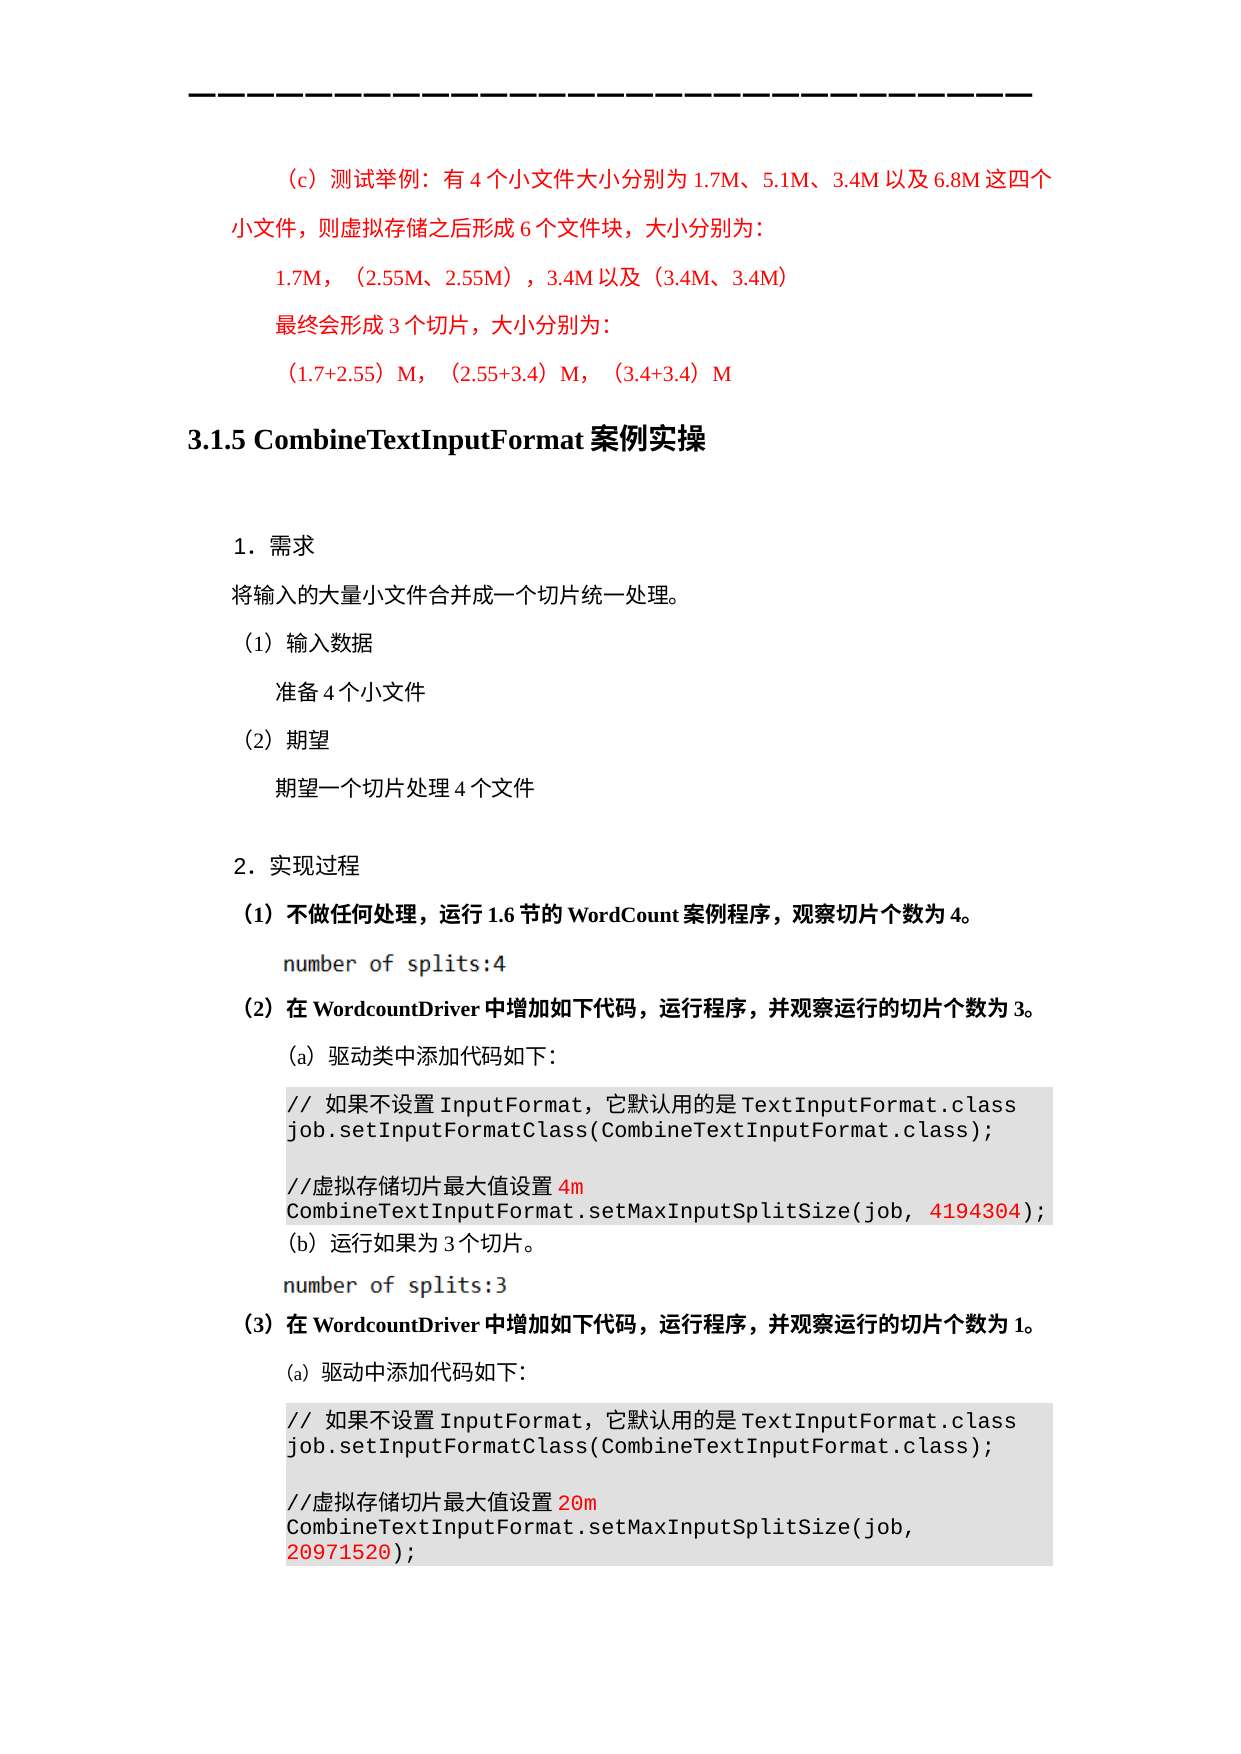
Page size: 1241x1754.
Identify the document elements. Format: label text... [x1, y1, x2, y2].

text CombineTextInputFormat.setMaxInputSplitSize(job, 4194304); [286, 1201, 1053, 1225]
text job.setInputFormatClass(CombineTextInputFormat.class); [286, 1435, 1053, 1460]
text 期望一个切片处理4个文件 [231, 771, 1053, 803]
text //虚拟存储切片最大值设置4m [286, 1169, 1053, 1201]
text （b）运行如果为3个切片。 [187, 1225, 1009, 1258]
text 准备4个小文件 [231, 674, 1053, 707]
picture [275, 948, 524, 978]
text // 如果不设置InputFormat，它默认用的是TextInputFormat.class [286, 1403, 1053, 1435]
text 1.7M，（2.55M、2.55M），3.4M以及（3.4M、3.4M） [231, 259, 1053, 292]
text （c）测试举例：有4个小文件大小分别为1.7M、5.1M、3.4M以及6.8M这四个小文件，则虚拟存储之后形成6个文件块，大小分别为： [231, 162, 1053, 243]
text job.setInputFormatClass(CombineTextInputFormat.class); [286, 1119, 1053, 1144]
text CombineTextInputFormat.setMaxInputSplitSize(job, 20971520); [286, 1516, 1053, 1566]
text （2）在WordcountDriver中增加如下代码，运行程序，并观察运行的切片个数为3。 [187, 990, 1053, 1023]
text （1.7+2.55）M，（2.55+3.4）M，（3.4+3.4）M [231, 356, 1053, 388]
text // 如果不设置InputFormat，它默认用的是TextInputFormat.class [286, 1087, 1053, 1119]
subtitle 3.1.5 CombineTextInputFormat案例实操 [187, 404, 1053, 469]
text 1．需求 [187, 512, 1053, 577]
text （1）输入数据 [187, 626, 1053, 658]
text 将输入的大量小文件合并成一个切片统一处理。 [187, 577, 1053, 610]
text //虚拟存储切片最大值设置20m [286, 1484, 1053, 1516]
text （3）在WordcountDriver中增加如下代码，运行程序，并观察运行的切片个数为1。 [187, 1306, 1053, 1339]
picture [275, 1273, 526, 1298]
text （a）驱动中添加代码如下： [187, 1354, 1053, 1387]
text （1）不做任何处理，运行1.6节的WordCount案例程序，观察切片个数为4。 [187, 897, 1053, 929]
text （a）驱动类中添加代码如下： [231, 1039, 1053, 1071]
text （2）期望 [187, 722, 1053, 755]
text 最终会形成3个切片，大小分别为： [231, 307, 1053, 340]
text 2．实现过程 [187, 832, 1053, 897]
